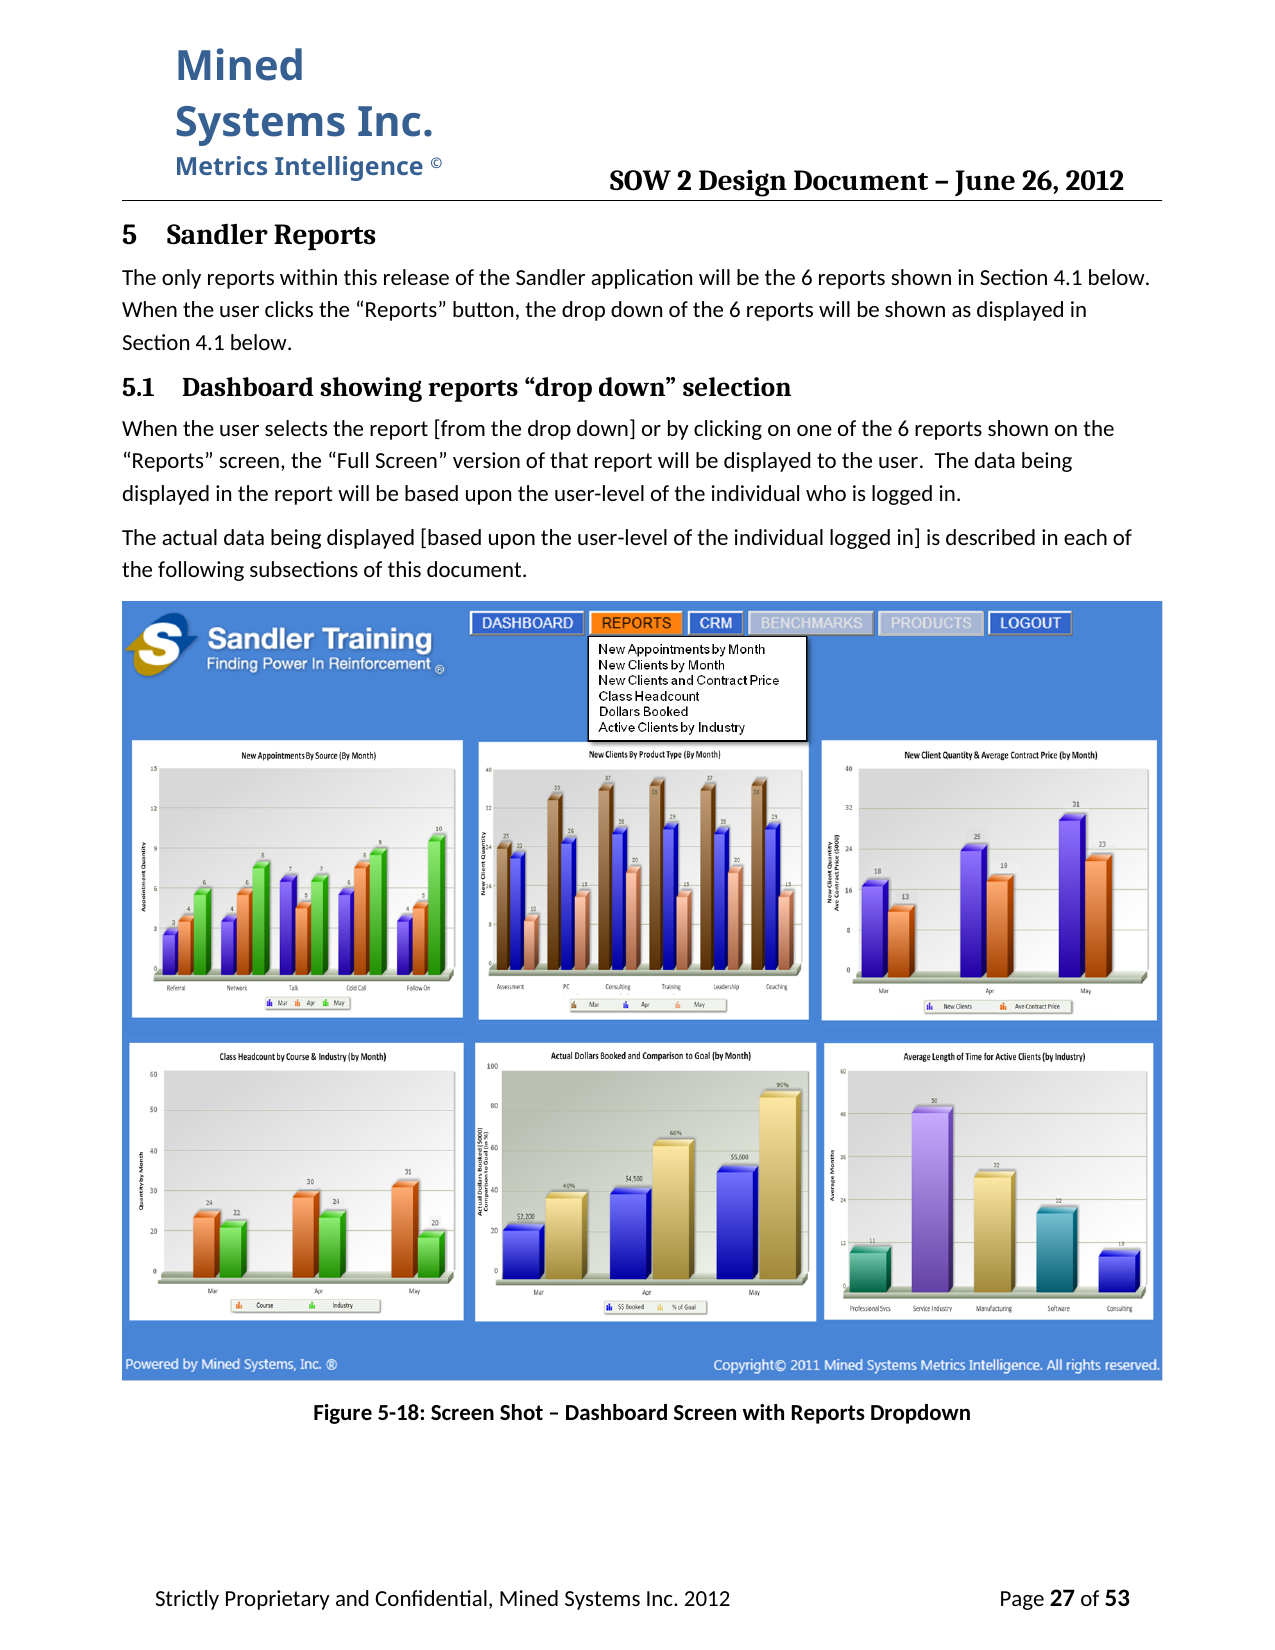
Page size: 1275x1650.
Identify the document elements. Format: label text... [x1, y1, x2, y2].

text The only reports within this release of the Sandler application will be the 6 reports shown in Section 4.1 below. When the user clicks the “Reports” button, the drop down of the 6 reports will be shown as displayed in Section 4.1 below. [122, 263, 1162, 356]
text When the user selects the report [from the drop down] or by clicking on one of the 6 reports shown on the “Reports” screen, the “Full Screen” version of that report will be displayed to the user. The data being displayed in the report will be based upon the user-level of the individual who is logged in. [122, 414, 1162, 507]
subtitle Sandler Reports [122, 218, 1162, 252]
subtitle Dashboard showing reports “drop down” selection [122, 372, 1162, 403]
picture [121, 600, 1163, 1381]
text The actual data being displayed [based upon the user-level of the individual logged in] is described in each of the following subsections of this document. [122, 523, 1162, 583]
